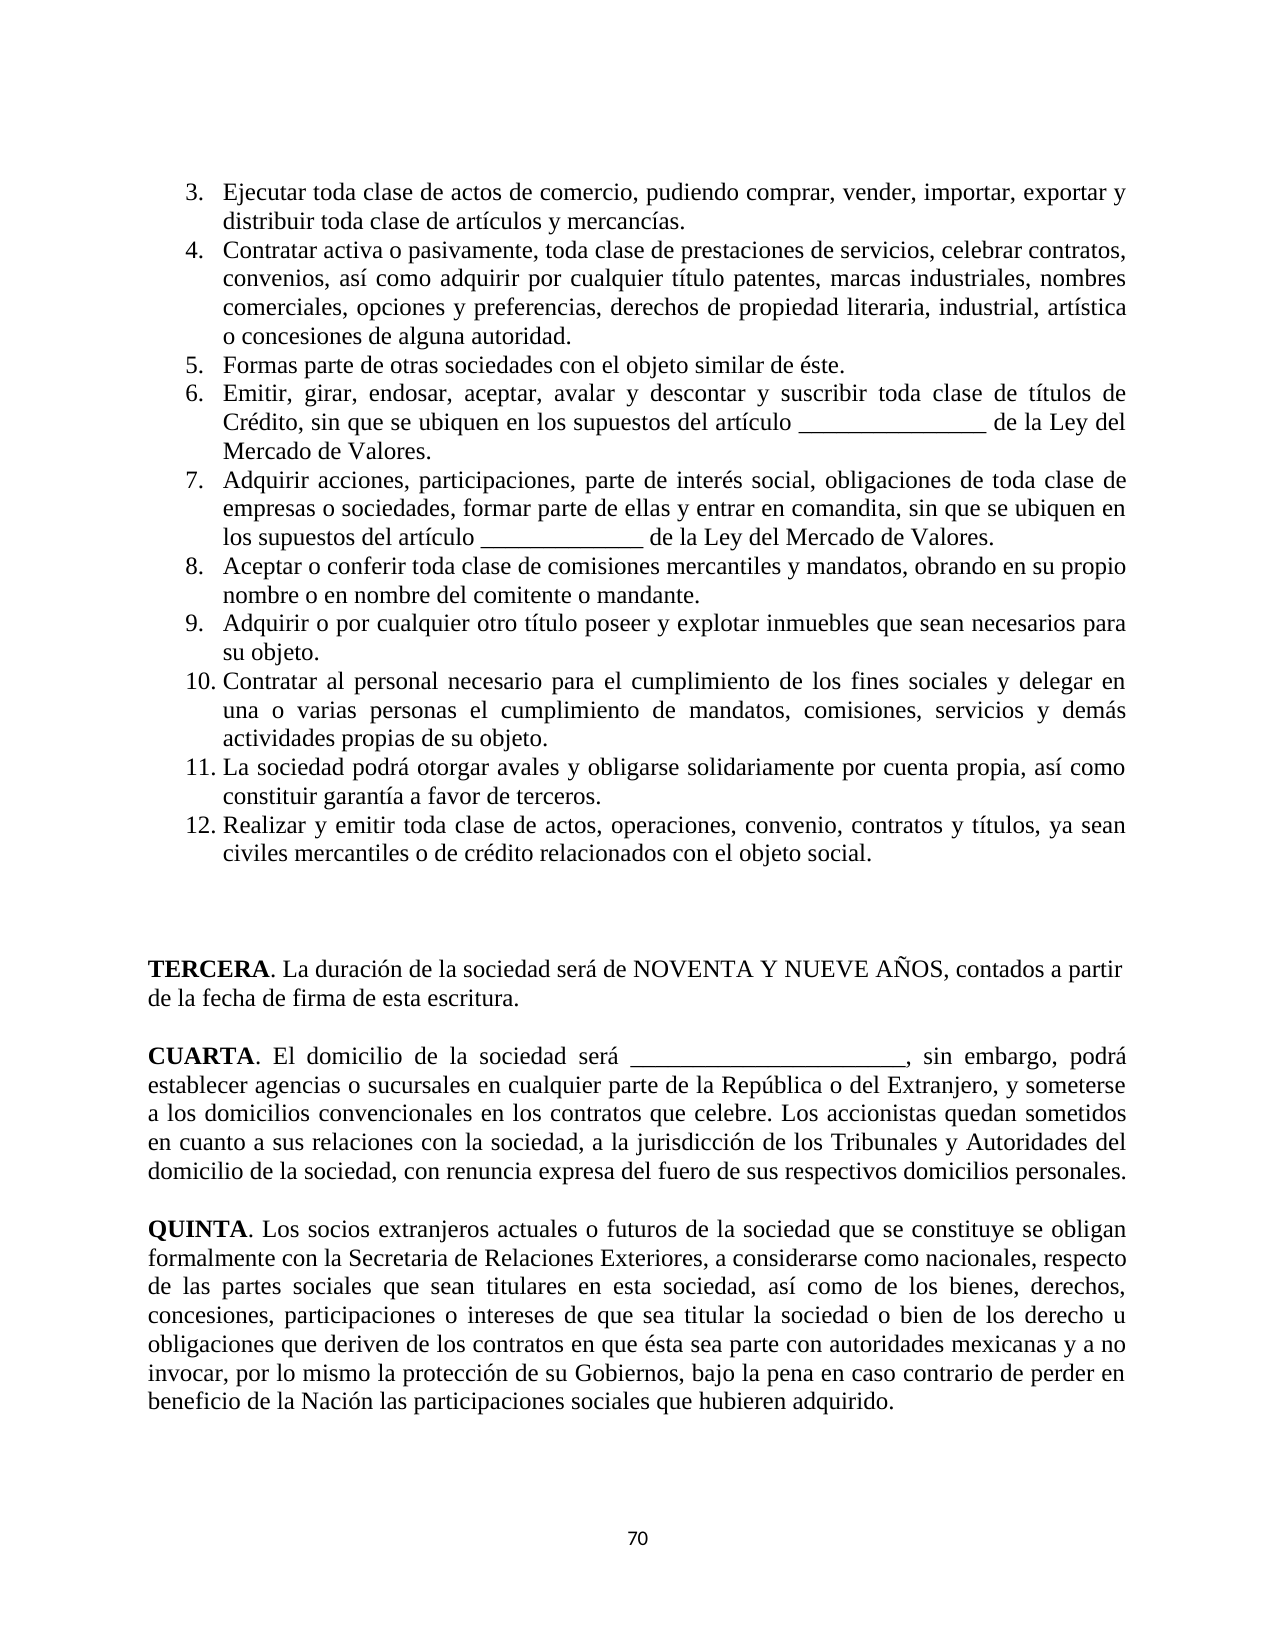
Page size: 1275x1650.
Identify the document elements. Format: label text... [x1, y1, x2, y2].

text TERCERA. La duración de la sociedad será de NOVENTA Y NUEVE AÑOS, contados a partir de la fecha de firma de esta escritura. [148, 954, 1127, 1012]
list Contratar al personal necesario para el cumplimiento de los fines sociales y delegar en una o varias personas el cumplimiento de mandatos, comisiones, servicios y demás actividades propias de su objeto. [185, 666, 1127, 752]
list Adquirir acciones, participaciones, parte de interés social, obligaciones de toda clase de empresas o sociedades, formar parte de ellas y entrar en comandita, sin que se ubiquen en los supuestos del artículo _____________ de la Ley del Mercado de Valores. [185, 465, 1127, 551]
list La sociedad podrá otorgar avales y obligarse solidariamente por cuenta propia, así como constituir garantía a favor de terceros. [185, 752, 1127, 810]
list Emitir, girar, endosar, aceptar, avalar y descontar y suscribir toda clase de títulos de Crédito, sin que se ubiquen en los supuestos del artículo _______________ de la Ley del Mercado de Valores. [185, 378, 1127, 465]
text CUARTA. El domicilio de la sociedad será ______________________, sin embargo, podrá establecer agencias o sucursales en cualquier parte de la República o del Extranjero, y someterse a los domicilios convencionales en los contratos que celebre. Los accionistas quedan sometidos en cuanto a sus relaciones con la sociedad, a la jurisdicción de los Tribunales y Autoridades del domicilio de la sociedad, con renuncia expresa del fuero de sus respectivos domicilios personales. [148, 1041, 1127, 1185]
list Ejecutar toda clase de actos de comercio, pudiendo comprar, vender, importar, exportar y distribuir toda clase de artículos y mercancías. [185, 177, 1127, 235]
list Contratar activa o pasivamente, toda clase de prestaciones de servicios, celebrar contratos, convenios, así como adquirir por cualquier título patentes, marcas industriales, nombres comerciales, opciones y preferencias, derechos de propiedad literaria, industrial, artística o concesiones de alguna autoridad. [185, 235, 1127, 350]
list Realizar y emitir toda clase de actos, operaciones, convenio, contratos y títulos, ya sean civiles mercantiles o de crédito relacionados con el objeto social. [185, 810, 1127, 867]
list Formas parte de otras sociedades con el objeto similar de éste. [185, 350, 1127, 378]
list Adquirir o por cualquier otro título poseer y explotar inmuebles que sean necesarios para su objeto. [185, 608, 1127, 666]
text QUINTA. Los socios extranjeros actuales o futuros de la sociedad que se constituye se obligan formalmente con la Secretaria de Relaciones Exteriores, a considerarse como nacionales, respecto de las partes sociales que sean titulares en esta sociedad, así como de los bienes, derechos, concesiones, participaciones o intereses de que sea titular la sociedad o bien de los derecho u obligaciones que deriven de los contratos en que ésta sea parte con autoridades mexicanas y a no invocar, por lo mismo la protección de su Gobiernos, bajo la pena en caso contrario de perder en beneficio de la Nación las participaciones sociales que hubieren adquirido. [148, 1214, 1127, 1415]
list Aceptar o conferir toda clase de comisiones mercantiles y mandatos, obrando en su propio nombre o en nombre del comitente o mandante. [185, 551, 1127, 608]
